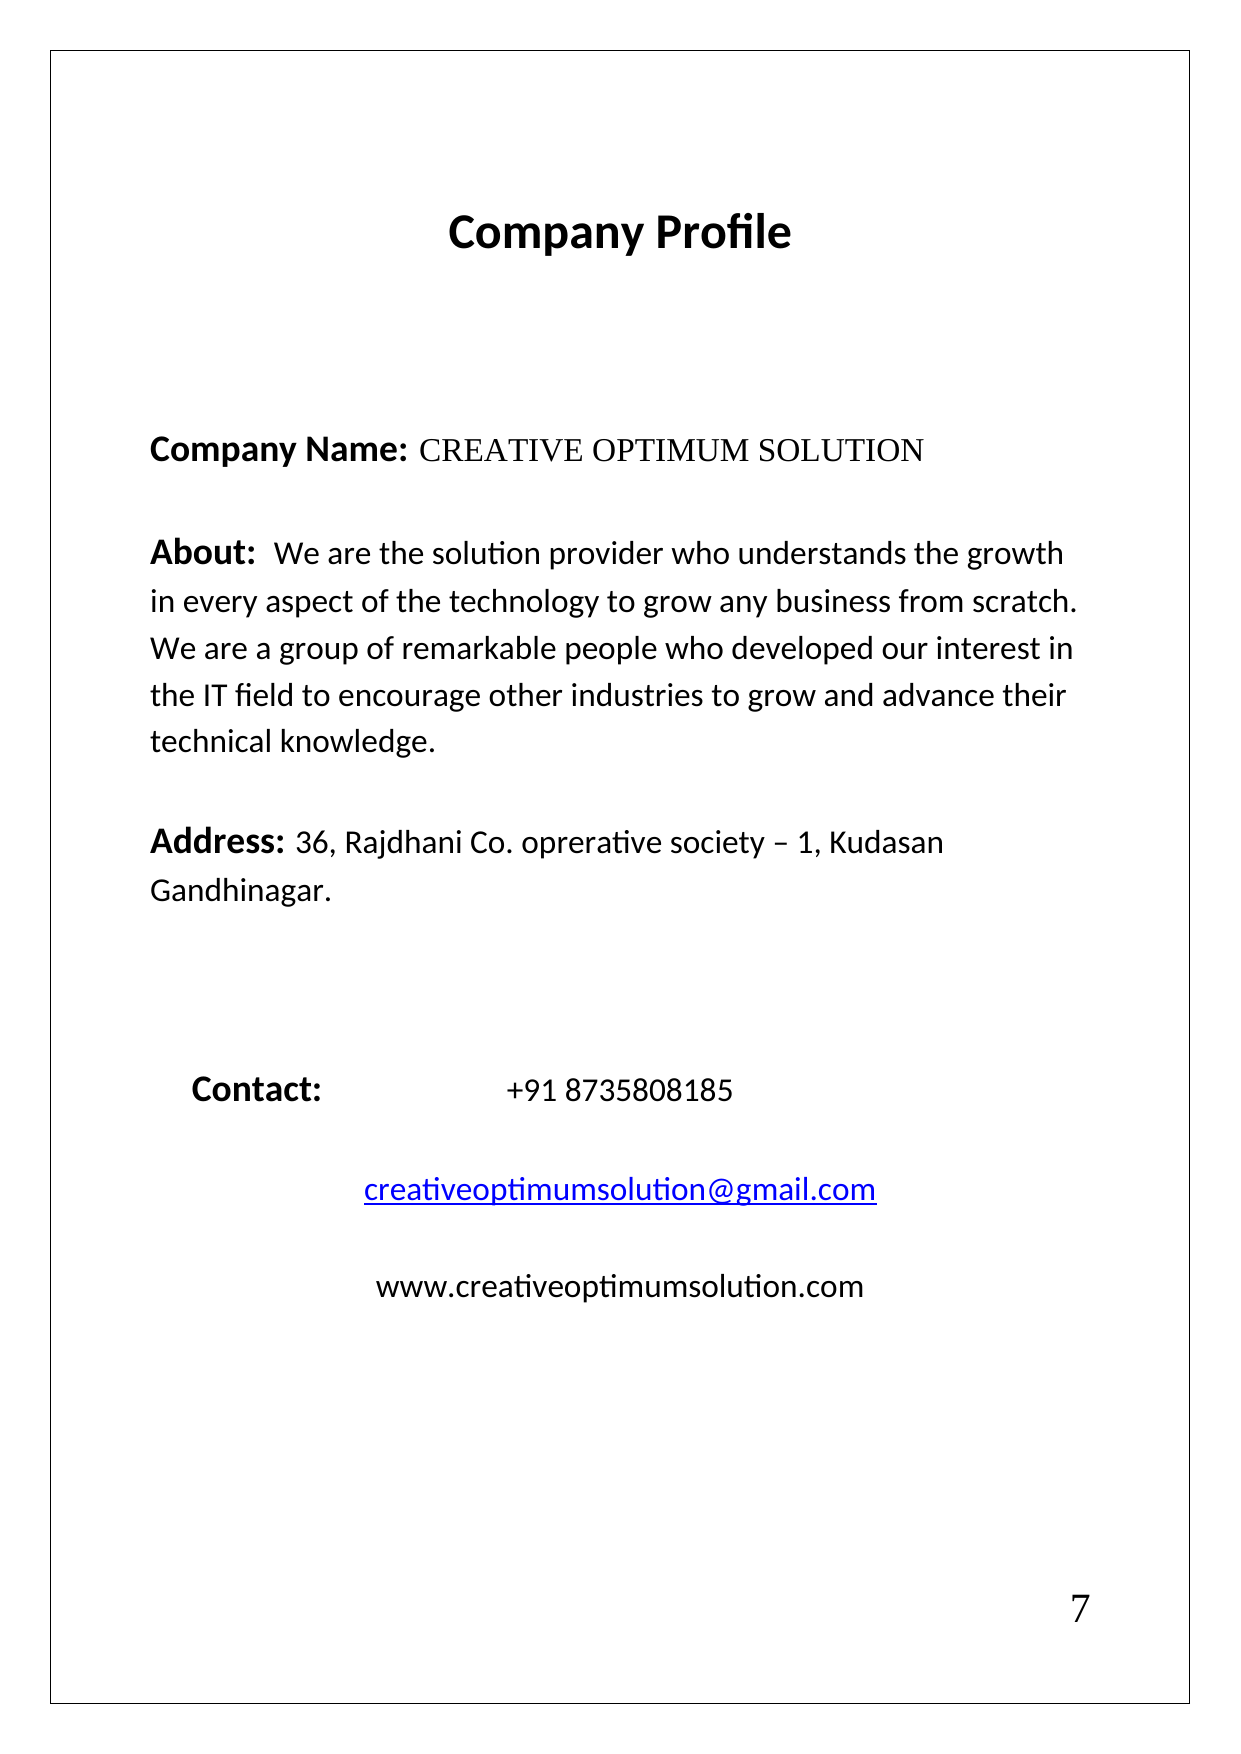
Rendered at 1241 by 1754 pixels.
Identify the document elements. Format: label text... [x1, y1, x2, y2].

text Contact: +91 8735808185 [150, 1065, 1090, 1111]
text Address: 36, Rajdhani Co. oprerative society – 1, Kudasan Gandhinagar. [150, 817, 1090, 910]
text Company Profile [150, 200, 1090, 261]
text creativeoptimumsolution@gmail.com [150, 1168, 1090, 1209]
text Company Name: CREATIVE OPTIMUM SOLUTION [150, 425, 1090, 471]
text www.creativeoptimumsolution.com [150, 1265, 1090, 1306]
text About: We are the solution provider who understands the growth in every aspect of the technology to grow any business from scratch. We are a group of remarkable people who developed our interest in the IT field to encourage other industries to grow and advance their technical knowledge. [150, 528, 1090, 761]
